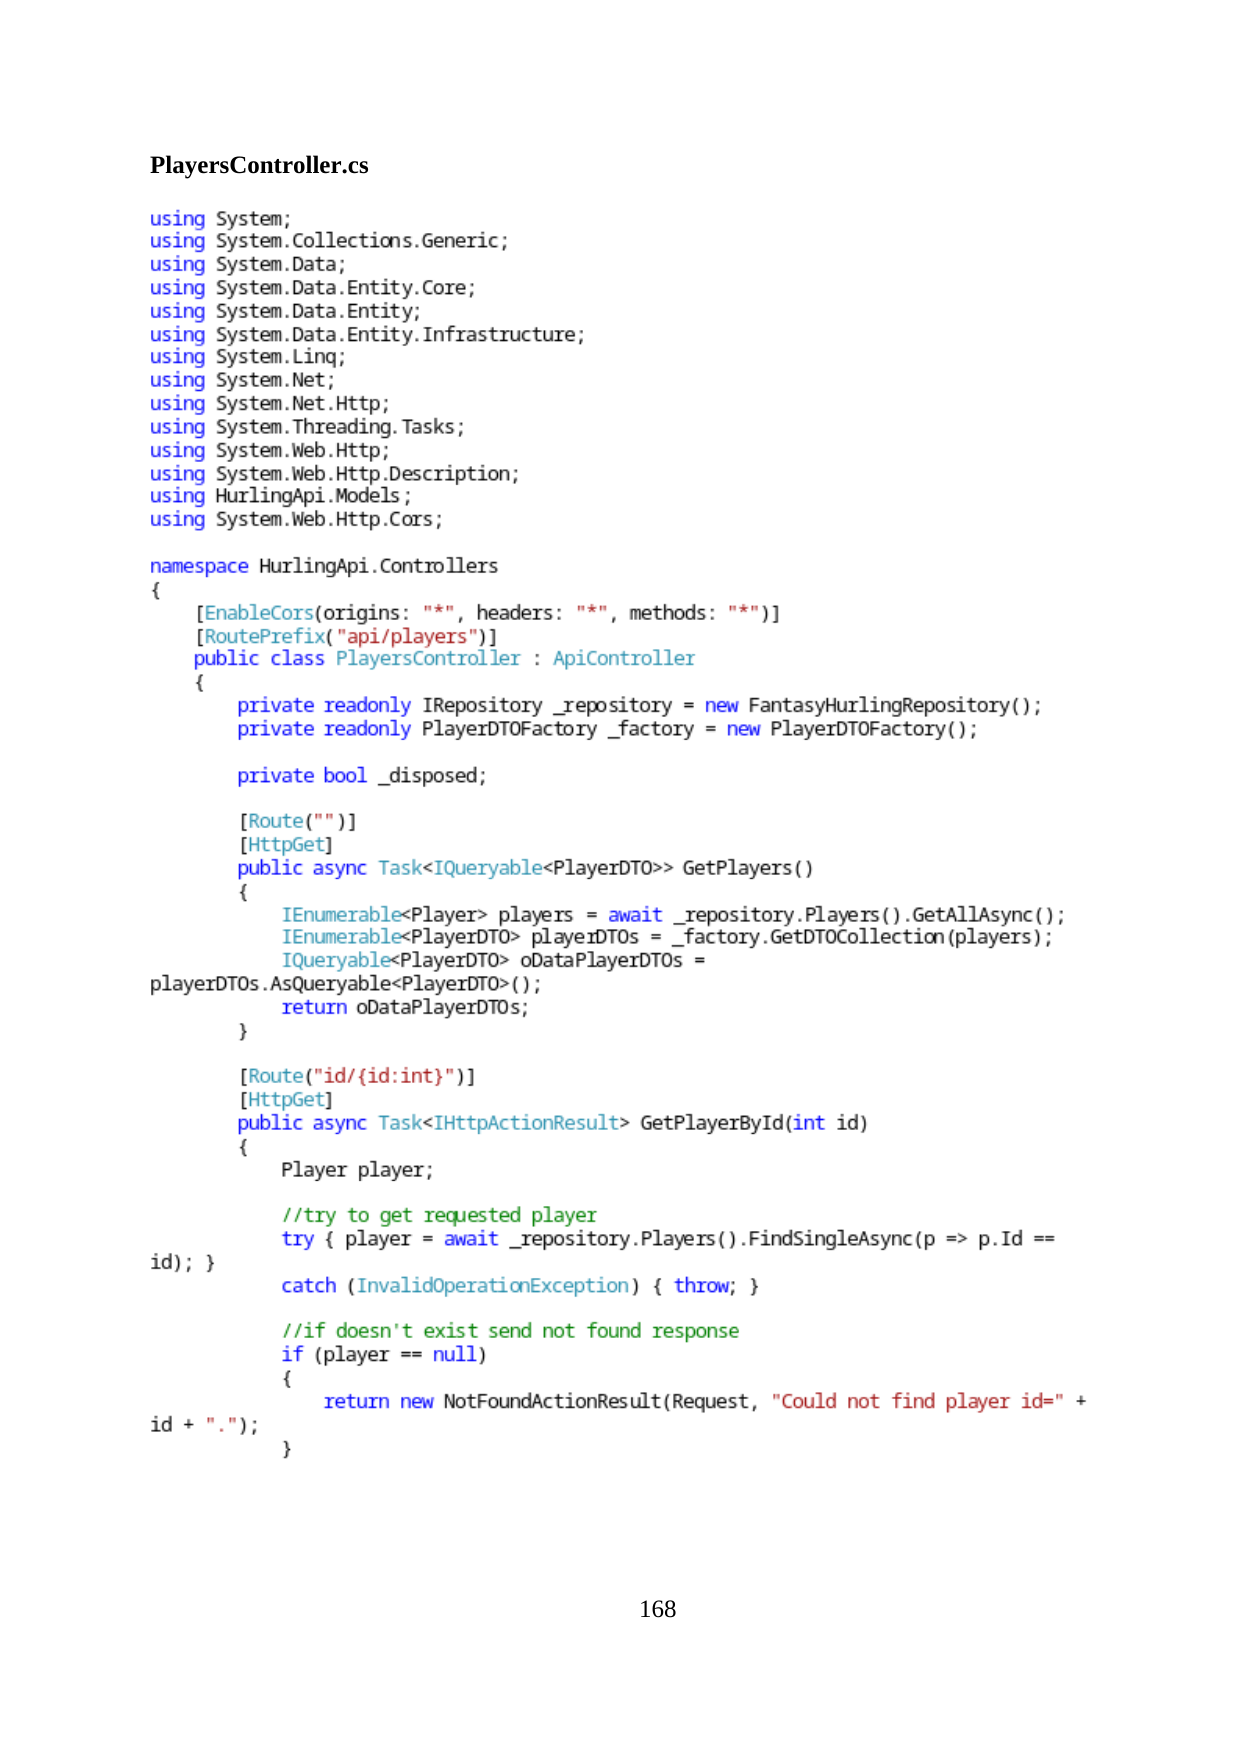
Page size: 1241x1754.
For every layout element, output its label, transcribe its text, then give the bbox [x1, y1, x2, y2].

subtitle PlayersController.cs [150, 150, 1090, 179]
